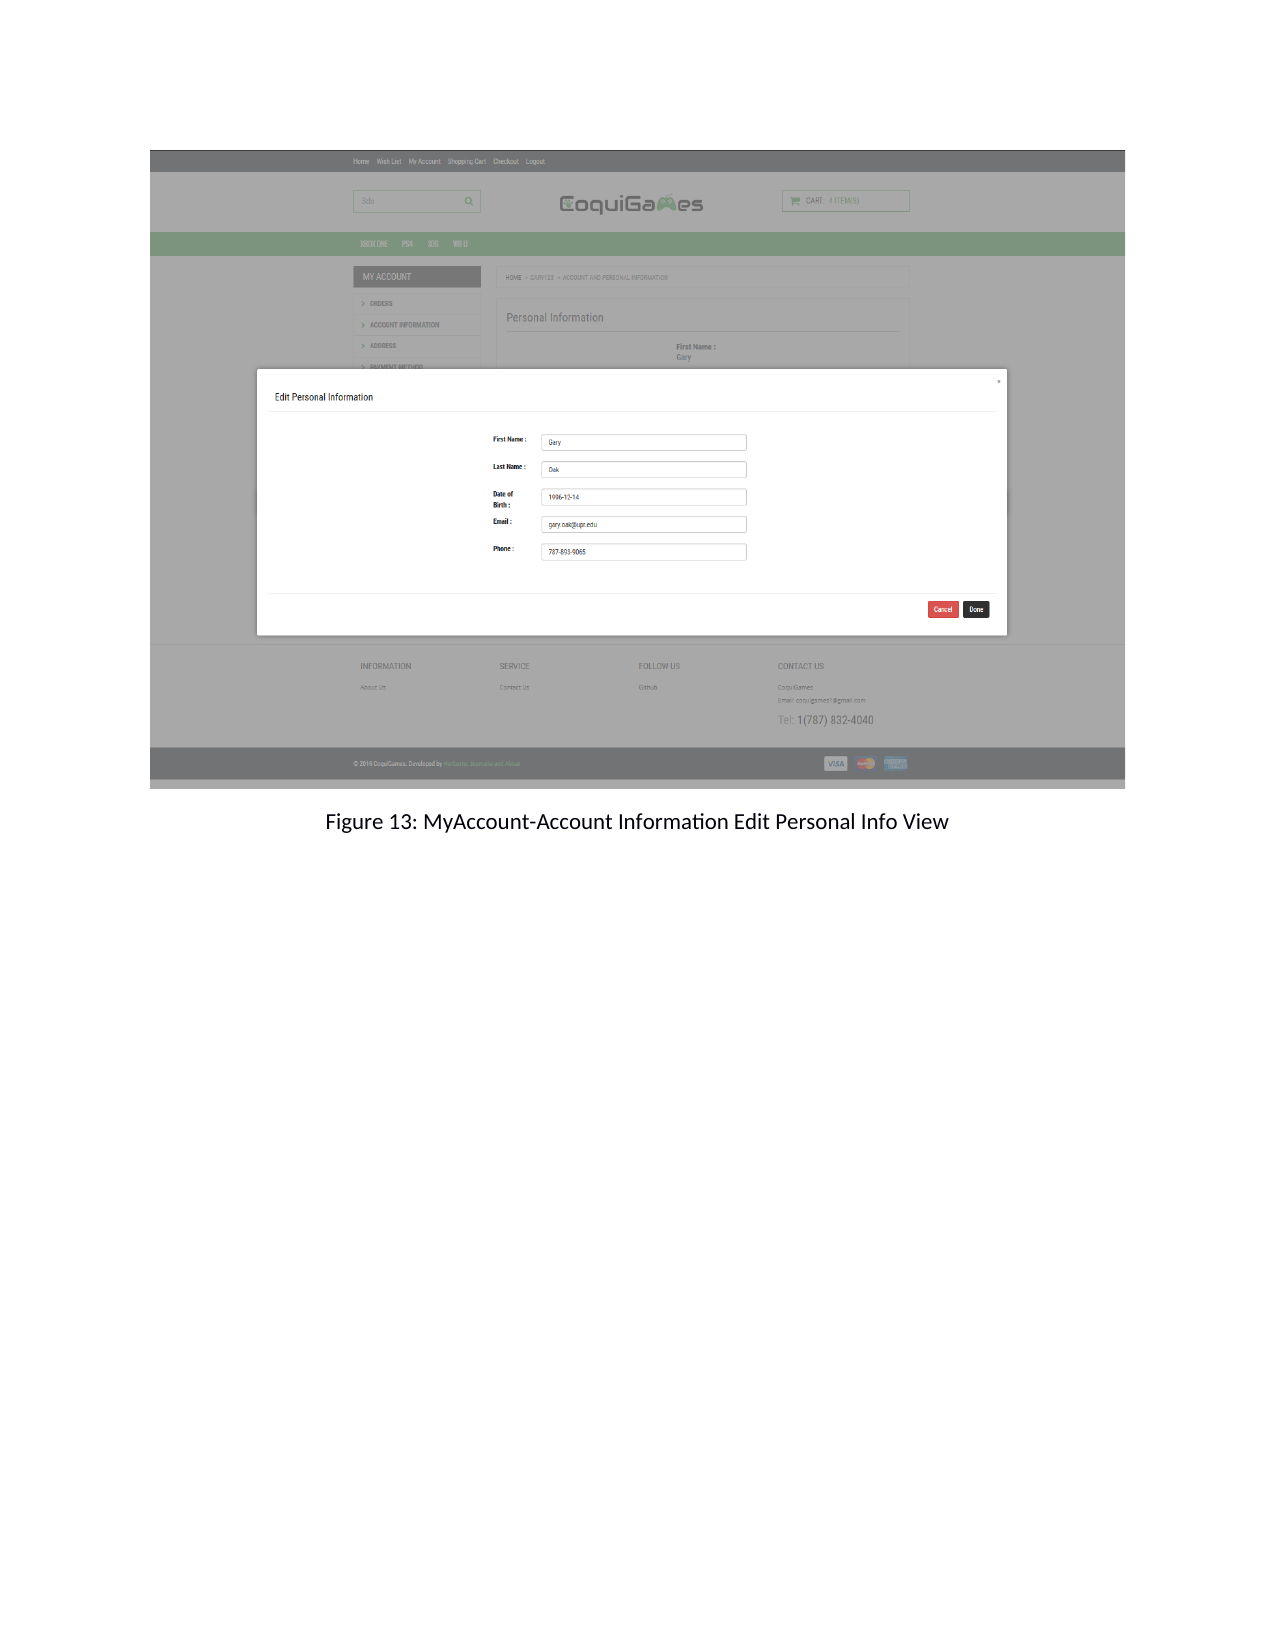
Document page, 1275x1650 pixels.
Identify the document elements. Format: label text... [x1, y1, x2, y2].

picture [150, 150, 1125, 789]
text Figure 13: MyAccount-Account Information Edit Personal Info View [150, 807, 1125, 835]
